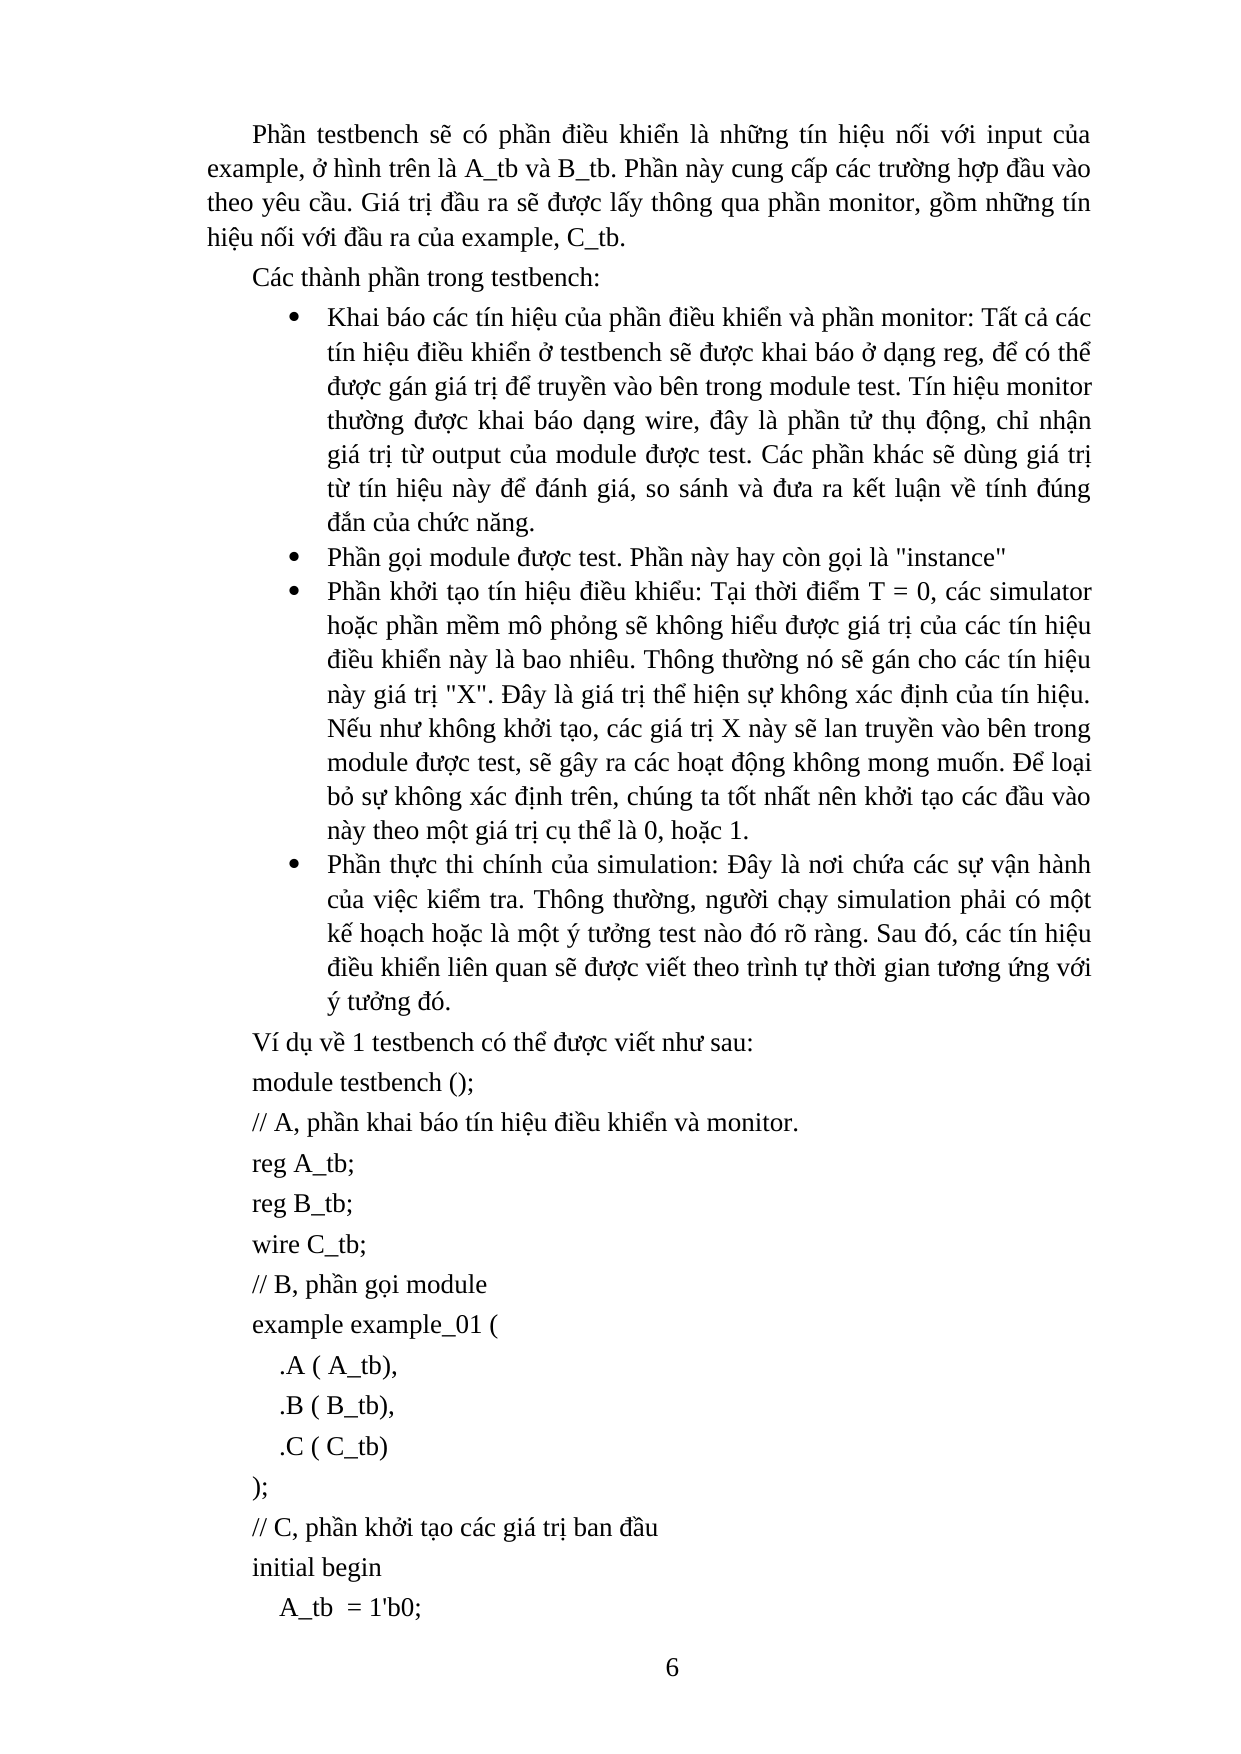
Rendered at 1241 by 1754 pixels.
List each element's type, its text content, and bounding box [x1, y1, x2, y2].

text initial begin [207, 1551, 1092, 1582]
list Phần khởi tạo tín hiệu điều khiểu: Tại thời điểm T = 0, các simulator hoặc phần mềm mô phỏng sẽ không hiểu được giá trị của các tín hiệu điều khiển này là bao nhiêu. Thông thường nó sẽ gán cho các tín hiệu này giá trị "X". Đây là giá trị thể hiện sự không xác định của tín hiệu. Nếu như không khởi tạo, các giá trị X này sẽ lan truyền vào bên trong module được test, sẽ gây ra các hoạt động không mong muốn. Để loại bỏ sự không xác định trên, chúng ta tốt nhất nên khởi tạo các đầu vào này theo một giá trị cụ thể là 0, hoặc 1. [289, 575, 1092, 846]
text .B ( B_tb), [207, 1389, 1092, 1421]
list Phần thực thi chính của simulation: Đây là nơi chứa các sự vận hành của việc kiểm tra. Thông thường, người chạy simulation phải có một kế hoạch hoặc là một ý tưởng test nào đó rõ ràng. Sau đó, các tín hiệu điều khiển liên quan sẽ được viết theo trình tự thời gian tương ứng với ý tưởng đó. [289, 848, 1092, 1016]
text .C ( C_tb) [207, 1430, 1092, 1461]
text A_tb = 1'b0; [207, 1592, 1092, 1623]
text .A ( A_tb), [207, 1349, 1092, 1380]
text Phần testbench sẽ có phần điều khiển là những tín hiệu nối với input của example, ở hình trên là A_tb và B_tb. Phần này cung cấp các trường hợp đầu vào theo yêu cầu. Giá trị đầu ra sẽ được lấy thông qua phần monitor, gồm những tín hiệu nối với đầu ra của example, C_tb. [207, 118, 1092, 252]
text ); [207, 1470, 1092, 1501]
text example example_01 ( [207, 1309, 1092, 1340]
list Khai báo các tín hiệu của phần điều khiển và phần monitor: Tất cả các tín hiệu điều khiển ở testbench sẽ được khai báo ở dạng reg, để có thể được gán giá trị để truyền vào bên trong module test. Tín hiệu monitor thường được khai báo dạng wire, đây là phần tử thụ động, chỉ nhận giá trị từ output của module được test. Các phần khác sẽ dùng giá trị từ tín hiệu này để đánh giá, so sánh và đưa ra kết luận về tính đúng đắn của chức năng. [289, 301, 1092, 538]
text Các thành phần trong testbench: [207, 261, 1092, 292]
text module testbench (); [207, 1066, 1092, 1097]
text Ví dụ về 1 testbench có thể được viết như sau: [207, 1026, 1092, 1057]
text reg A_tb; [207, 1147, 1092, 1178]
text // C, phần khởi tạo các giá trị ban đầu [207, 1511, 1092, 1542]
list Phần gọi module được test. Phần này hay còn gọi là "instance" [289, 541, 1092, 572]
text wire C_tb; [207, 1228, 1092, 1259]
text // A, phần khai báo tín hiệu điều khiển và monitor. [207, 1107, 1092, 1138]
text // B, phần gọi module [207, 1268, 1092, 1299]
text reg B_tb; [207, 1187, 1092, 1218]
